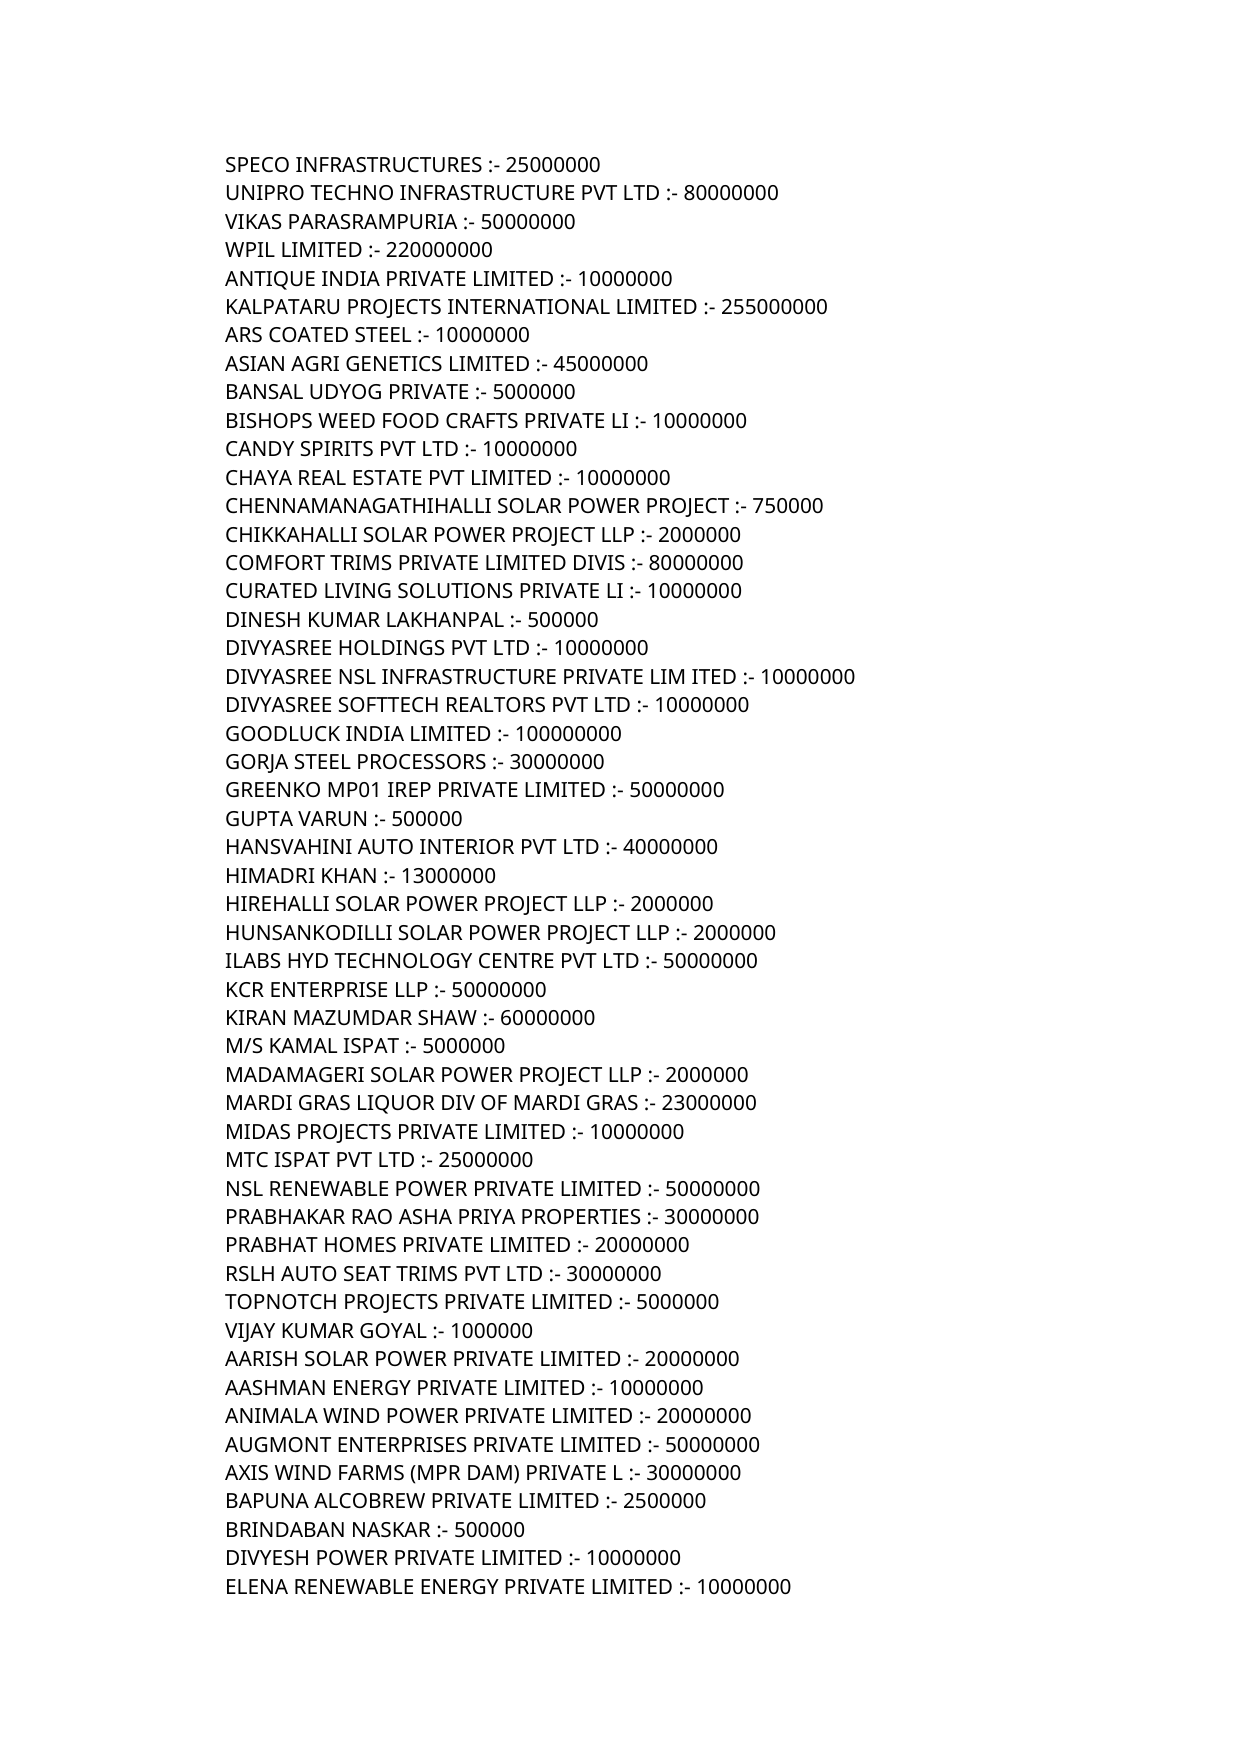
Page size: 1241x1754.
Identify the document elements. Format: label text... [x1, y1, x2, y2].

text MTC ISPAT PVT LTD :- 25000000 [225, 1145, 1090, 1174]
text CHIKKAHALLI SOLAR POWER PROJECT LLP :- 2000000 [225, 520, 1090, 548]
text ELENA RENEWABLE ENERGY PRIVATE LIMITED :- 10000000 [225, 1572, 1090, 1600]
text ILABS HYD TECHNOLOGY CENTRE PVT LTD :- 50000000 [225, 946, 1090, 975]
text GORJA STEEL PROCESSORS :- 30000000 [225, 747, 1090, 776]
text PRABHAKAR RAO ASHA PRIYA PROPERTIES :- 30000000 [225, 1202, 1090, 1231]
text BISHOPS WEED FOOD CRAFTS PRIVATE LI :- 10000000 [225, 406, 1090, 434]
text GUPTA VARUN :- 500000 [225, 804, 1090, 832]
text BRINDABAN NASKAR :- 500000 [225, 1515, 1090, 1543]
text DIVYESH POWER PRIVATE LIMITED :- 10000000 [225, 1543, 1090, 1572]
text AUGMONT ENTERPRISES PRIVATE LIMITED :- 50000000 [225, 1430, 1090, 1458]
text ANIMALA WIND POWER PRIVATE LIMITED :- 20000000 [225, 1401, 1090, 1430]
text ASIAN AGRI GENETICS LIMITED :- 45000000 [225, 349, 1090, 377]
text CANDY SPIRITS PVT LTD :- 10000000 [225, 434, 1090, 463]
text ARS COATED STEEL :- 10000000 [225, 321, 1090, 349]
text SPECO INFRASTRUCTURES :- 25000000 [225, 150, 1090, 178]
text KIRAN MAZUMDAR SHAW :- 60000000 [225, 1003, 1090, 1032]
text AXIS WIND FARMS (MPR DAM) PRIVATE L :- 30000000 [225, 1458, 1090, 1487]
text DIVYASREE SOFTTECH REALTORS PVT LTD :- 10000000 [225, 690, 1090, 719]
text DIVYASREE NSL INFRASTRUCTURE PRIVATE LIM ITED :- 10000000 [225, 662, 1090, 690]
text MIDAS PROJECTS PRIVATE LIMITED :- 10000000 [225, 1117, 1090, 1145]
text KCR ENTERPRISE LLP :- 50000000 [225, 975, 1090, 1003]
text VIJAY KUMAR GOYAL :- 1000000 [225, 1316, 1090, 1344]
text M/S KAMAL ISPAT :- 5000000 [225, 1032, 1090, 1060]
text CHENNAMANAGATHIHALLI SOLAR POWER PROJECT :- 750000 [225, 491, 1090, 520]
text GOODLUCK INDIA LIMITED :- 100000000 [225, 719, 1090, 747]
text HANSVAHINI AUTO INTERIOR PVT LTD :- 40000000 [225, 832, 1090, 861]
text CURATED LIVING SOLUTIONS PRIVATE LI :- 10000000 [225, 577, 1090, 605]
text MARDI GRAS LIQUOR DIV OF MARDI GRAS :- 23000000 [225, 1088, 1090, 1117]
text GREENKO MP01 IREP PRIVATE LIMITED :- 50000000 [225, 776, 1090, 804]
text BANSAL UDYOG PRIVATE :- 5000000 [225, 377, 1090, 406]
text UNIPRO TECHNO INFRASTRUCTURE PVT LTD :- 80000000 [225, 178, 1090, 207]
text HIREHALLI SOLAR POWER PROJECT LLP :- 2000000 [225, 889, 1090, 918]
text AASHMAN ENERGY PRIVATE LIMITED :- 10000000 [225, 1373, 1090, 1401]
text BAPUNA ALCOBREW PRIVATE LIMITED :- 2500000 [225, 1487, 1090, 1515]
text COMFORT TRIMS PRIVATE LIMITED DIVIS :- 80000000 [225, 548, 1090, 577]
text WPIL LIMITED :- 220000000 [225, 235, 1090, 264]
text NSL RENEWABLE POWER PRIVATE LIMITED :- 50000000 [225, 1174, 1090, 1202]
text ANTIQUE INDIA PRIVATE LIMITED :- 10000000 [225, 264, 1090, 292]
text RSLH AUTO SEAT TRIMS PVT LTD :- 30000000 [225, 1259, 1090, 1287]
text KALPATARU PROJECTS INTERNATIONAL LIMITED :- 255000000 [225, 292, 1090, 321]
text HIMADRI KHAN :- 13000000 [225, 861, 1090, 889]
text DIVYASREE HOLDINGS PVT LTD :- 10000000 [225, 633, 1090, 662]
text CHAYA REAL ESTATE PVT LIMITED :- 10000000 [225, 463, 1090, 491]
text PRABHAT HOMES PRIVATE LIMITED :- 20000000 [225, 1231, 1090, 1259]
text VIKAS PARASRAMPURIA :- 50000000 [225, 207, 1090, 235]
text HUNSANKODILLI SOLAR POWER PROJECT LLP :- 2000000 [225, 918, 1090, 946]
text TOPNOTCH PROJECTS PRIVATE LIMITED :- 5000000 [225, 1287, 1090, 1316]
text MADAMAGERI SOLAR POWER PROJECT LLP :- 2000000 [225, 1060, 1090, 1088]
text DINESH KUMAR LAKHANPAL :- 500000 [225, 605, 1090, 633]
text AARISH SOLAR POWER PRIVATE LIMITED :- 20000000 [225, 1344, 1090, 1373]
